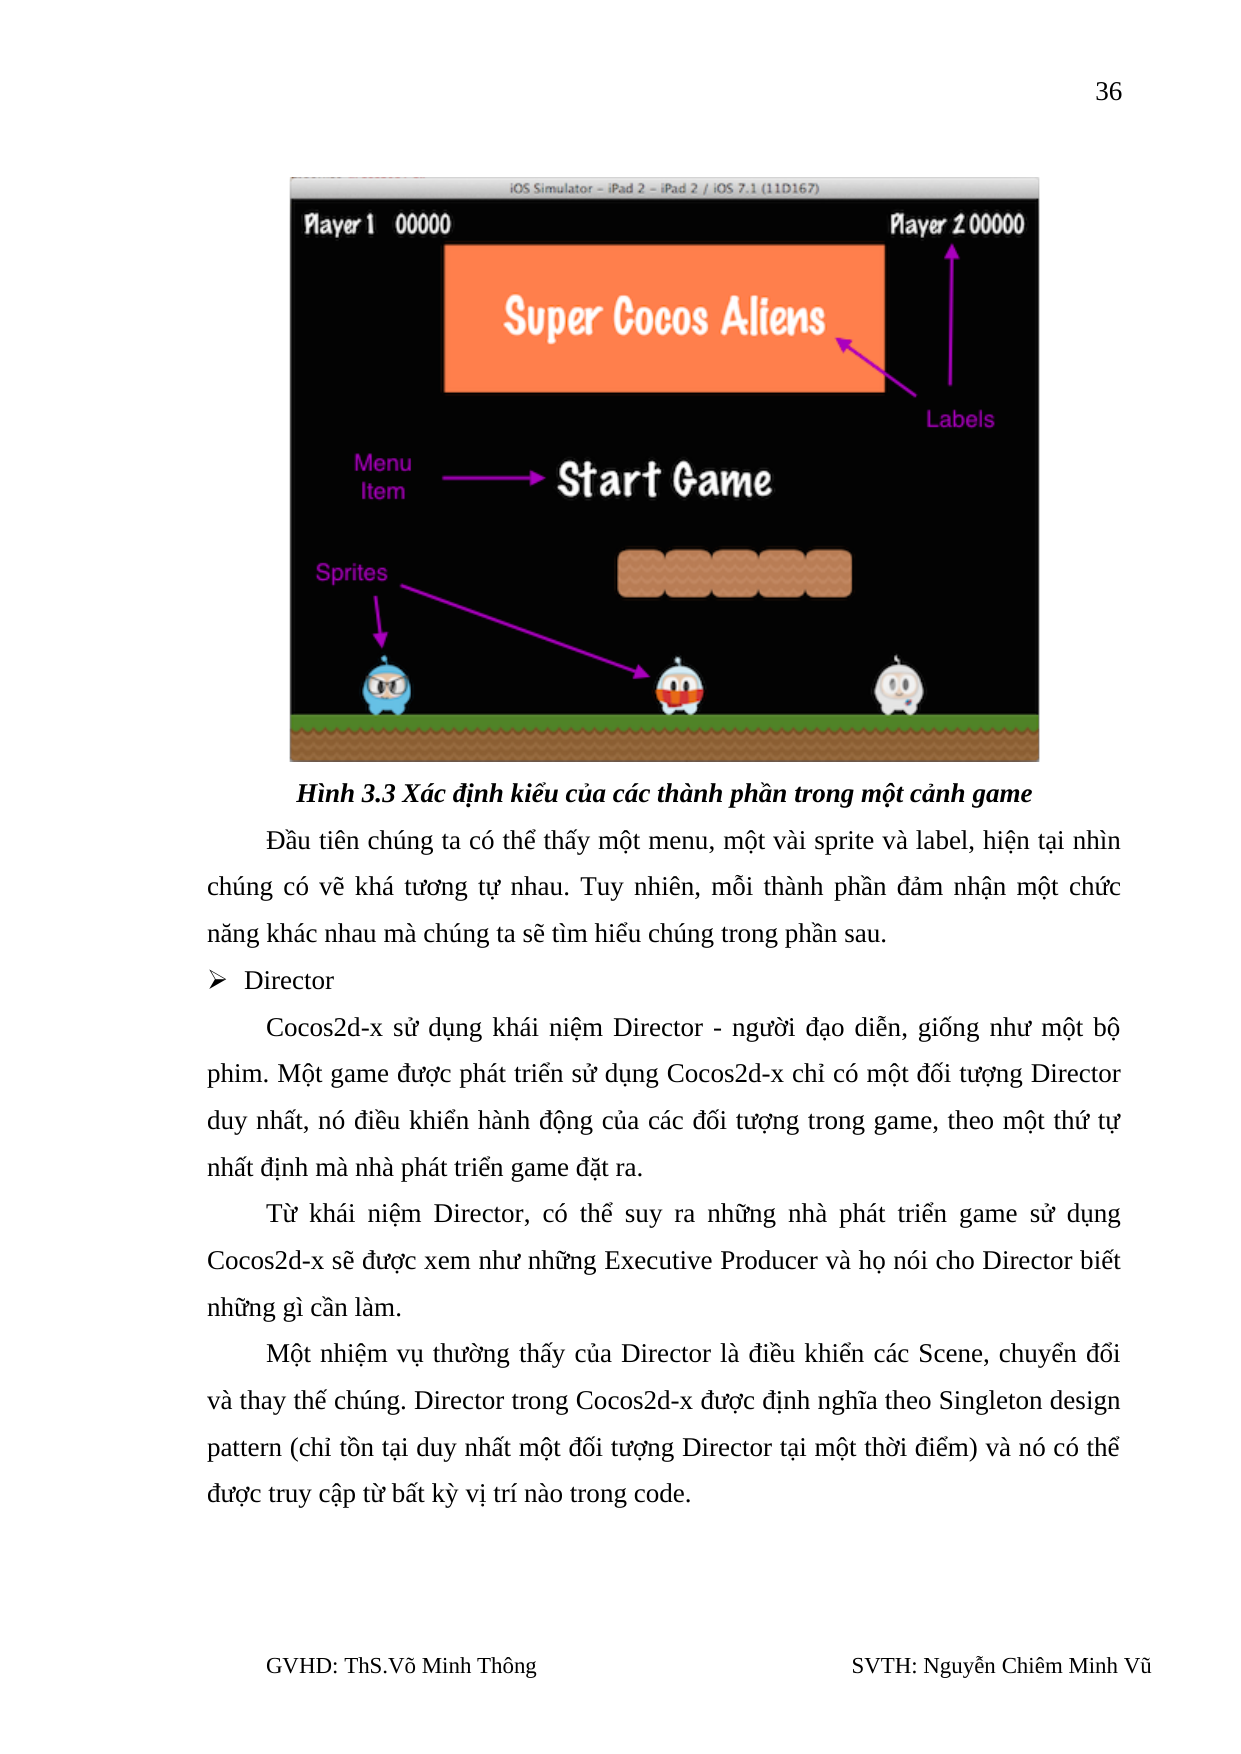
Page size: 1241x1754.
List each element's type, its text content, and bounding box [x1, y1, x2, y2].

subtitle Hình 3.3 Xác định kiểu của các thành phần trong một cảnh game [207, 777, 1122, 808]
text Director [207, 964, 1122, 995]
text Đầu tiên chúng ta có thể thấy một menu, một vài sprite và label, hiện tại nhìn chúng có vẽ khá tương tự nhau. Tuy nhiên, mỗi thành phần đảm nhận một chức năng khác nhau mà chúng ta sẽ tìm hiểu chúng trong phần sau. [207, 824, 1122, 948]
text Một nhiệm vụ thường thấy của Director là điều khiển các Scene, chuyển đổi và thay thế chúng. Director trong Cocos2d-x được định nghĩa theo Singleton design pattern (chỉ tồn tại duy nhất một đối tượng Director tại một thời điểm) và nó có thể được truy cập từ bất kỳ vị trí nào trong code. [207, 1337, 1122, 1508]
picture [289, 177, 1040, 762]
text Cocos2d-x sử dụng khái niệm Director - người đạo diễn, giống như một bộ phim. Một game được phát triển sử dụng Cocos2d-x chỉ có một đối tượng Director duy nhất, nó điều khiển hành động của các đối tượng trong game, theo một thứ tự nhất định mà nhà phát triển game đặt ra. [207, 1011, 1122, 1182]
text Từ khái niệm Director, có thể suy ra những nhà phát triển game sử dụng Cocos2d-x sẽ được xem như những Executive Producer và họ nói cho Director biết những gì cần làm. [207, 1197, 1122, 1322]
